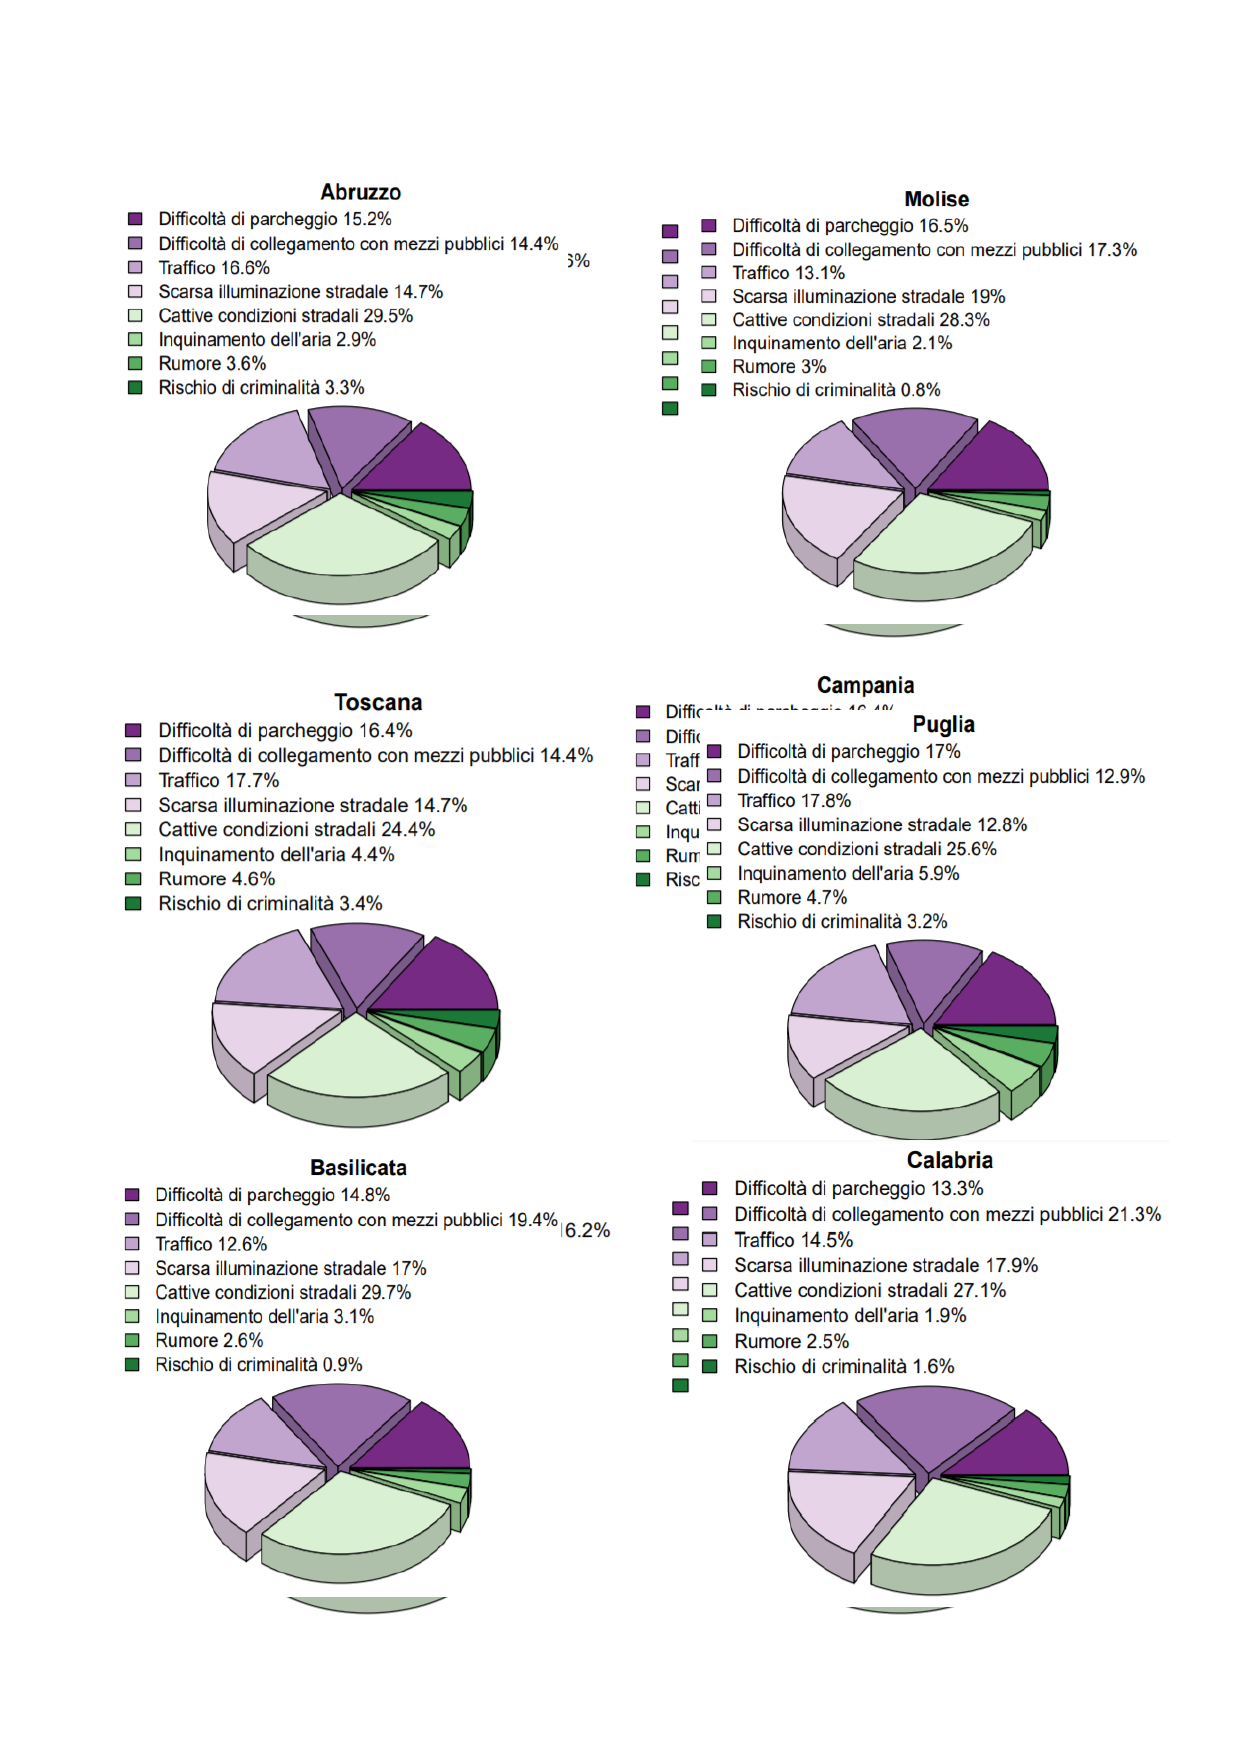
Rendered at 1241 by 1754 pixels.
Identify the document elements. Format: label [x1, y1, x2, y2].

picture [118, 681, 609, 1135]
picture [650, 177, 1150, 653]
picture [111, 1143, 624, 1632]
picture [630, 654, 1171, 1632]
picture [117, 177, 612, 649]
